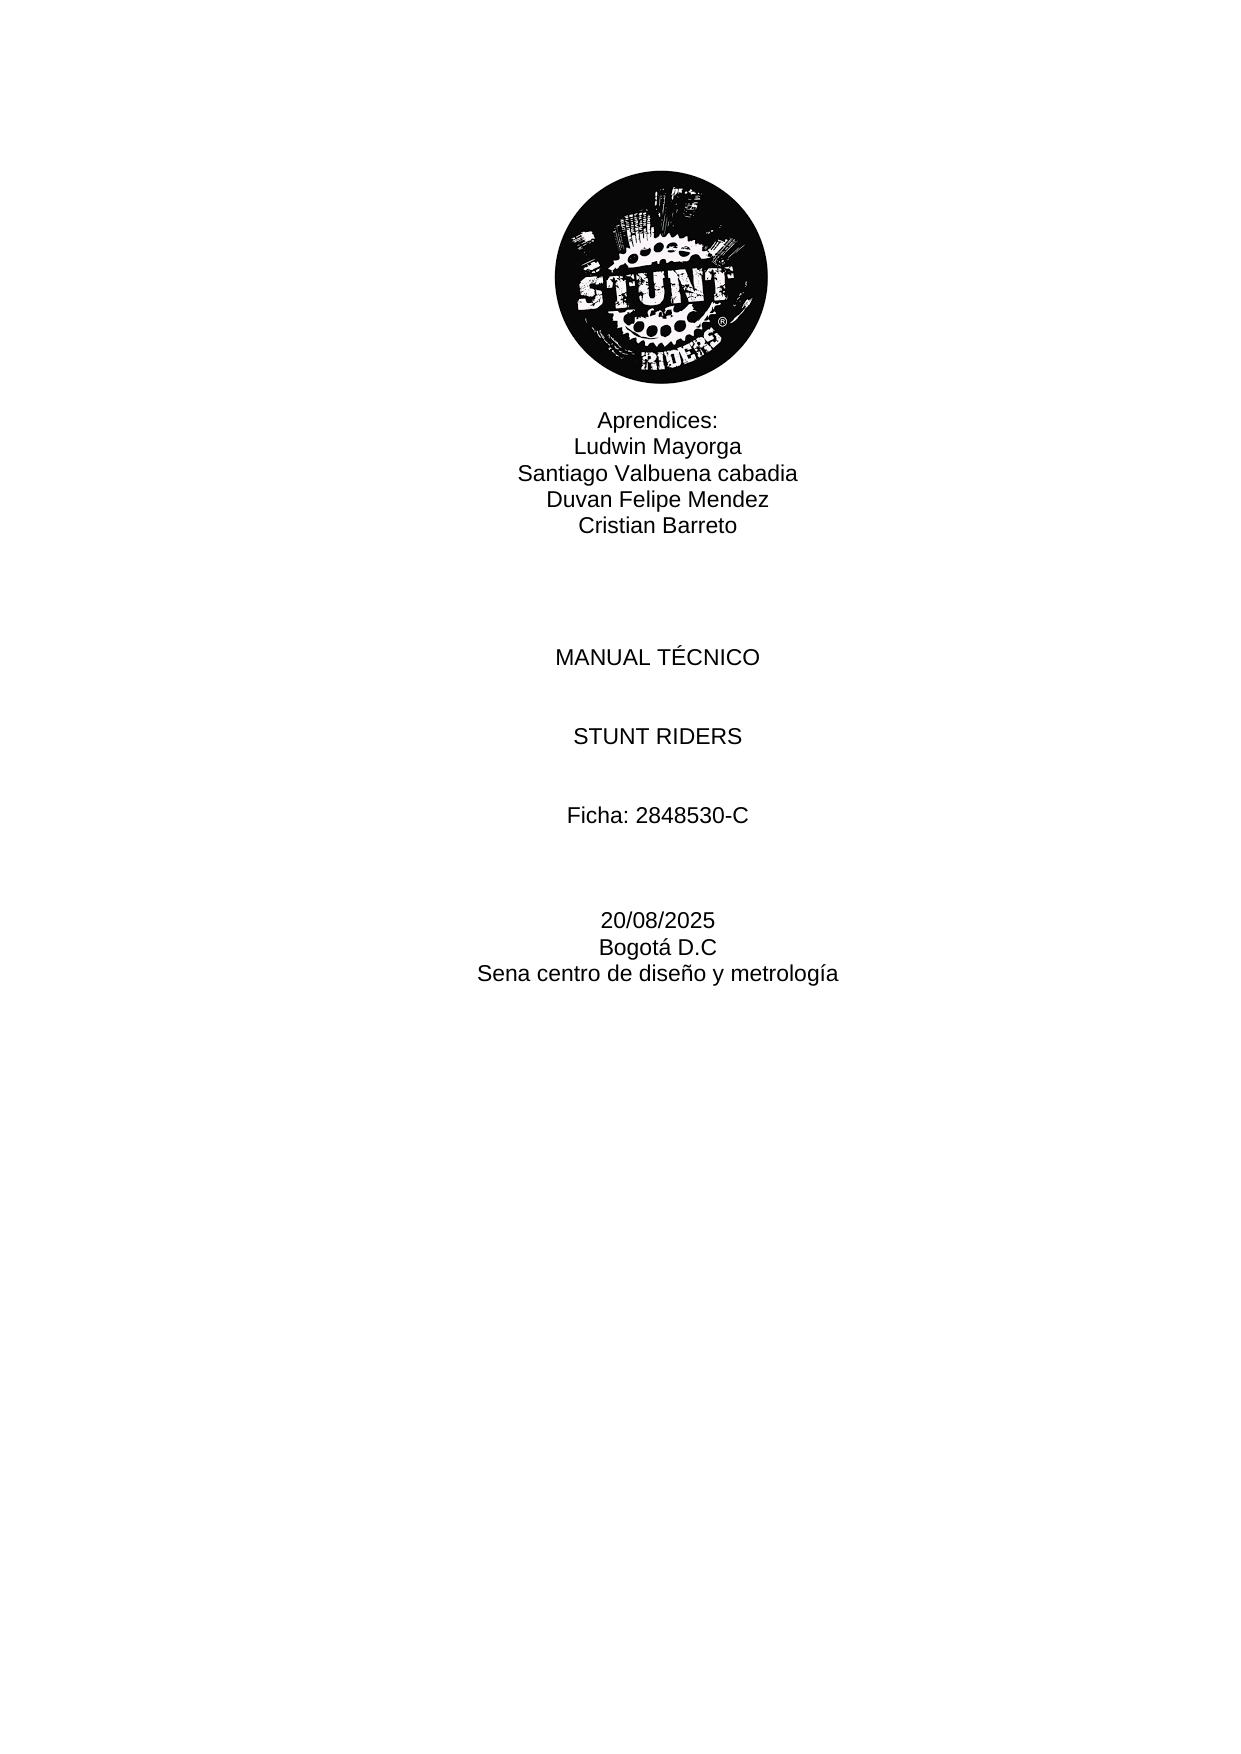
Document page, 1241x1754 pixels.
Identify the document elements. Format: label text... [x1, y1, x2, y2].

text Santiago Valbuena cabadia [150, 459, 1090, 486]
text Ficha: 2848530-C [150, 802, 1090, 828]
text Cristian Barreto [150, 512, 1090, 538]
text STUNT RIDERS [150, 723, 1090, 749]
text Duvan Felipe Mendez [150, 486, 1090, 512]
text Aprendices: [150, 407, 1090, 433]
picture [548, 168, 773, 389]
text Sena centro de diseño y metrología [150, 960, 1090, 987]
text Bogotá D.C [150, 934, 1090, 960]
text Ludwin Mayorga [150, 433, 1090, 459]
text MANUAL TÉCNICO [150, 644, 1090, 670]
text 20/08/2025 [150, 907, 1090, 934]
